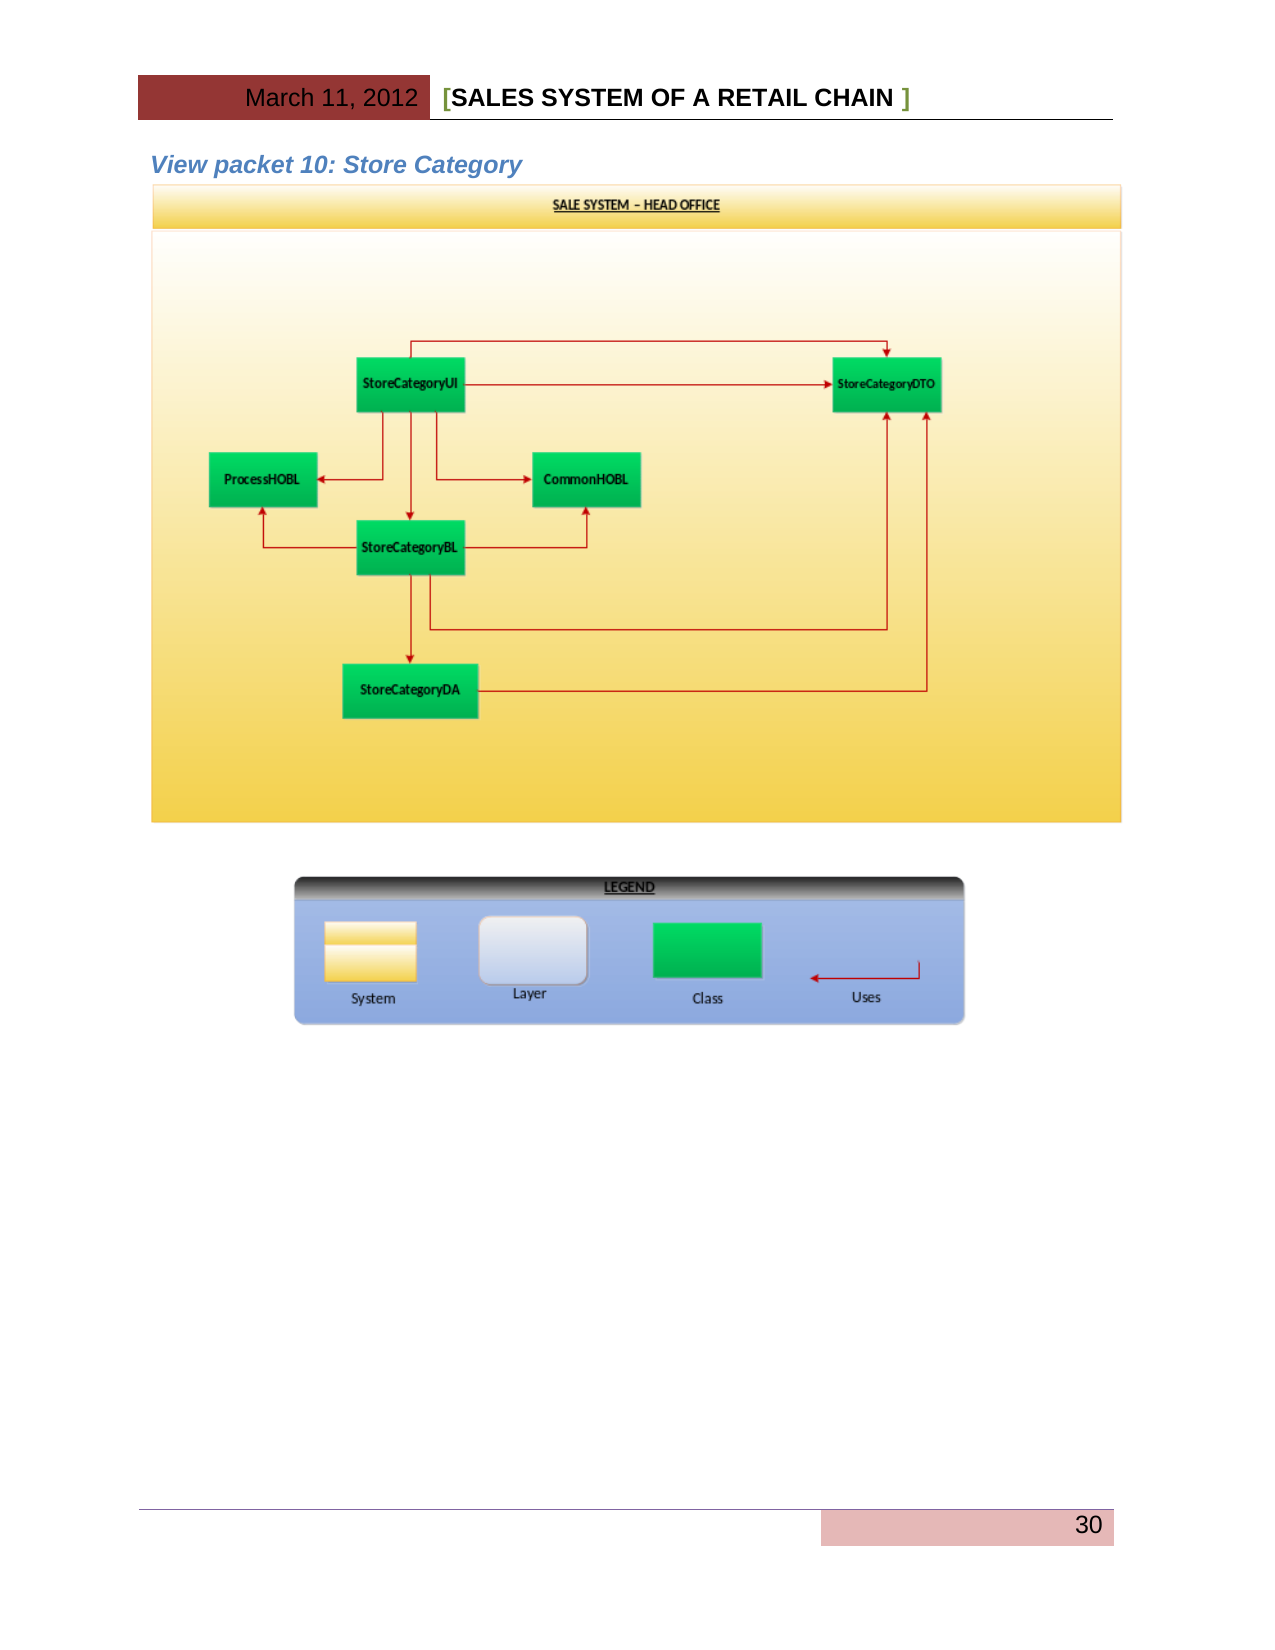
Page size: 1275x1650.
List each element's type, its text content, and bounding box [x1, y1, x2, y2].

subtitle View packet 10: Store Category [150, 150, 1125, 179]
